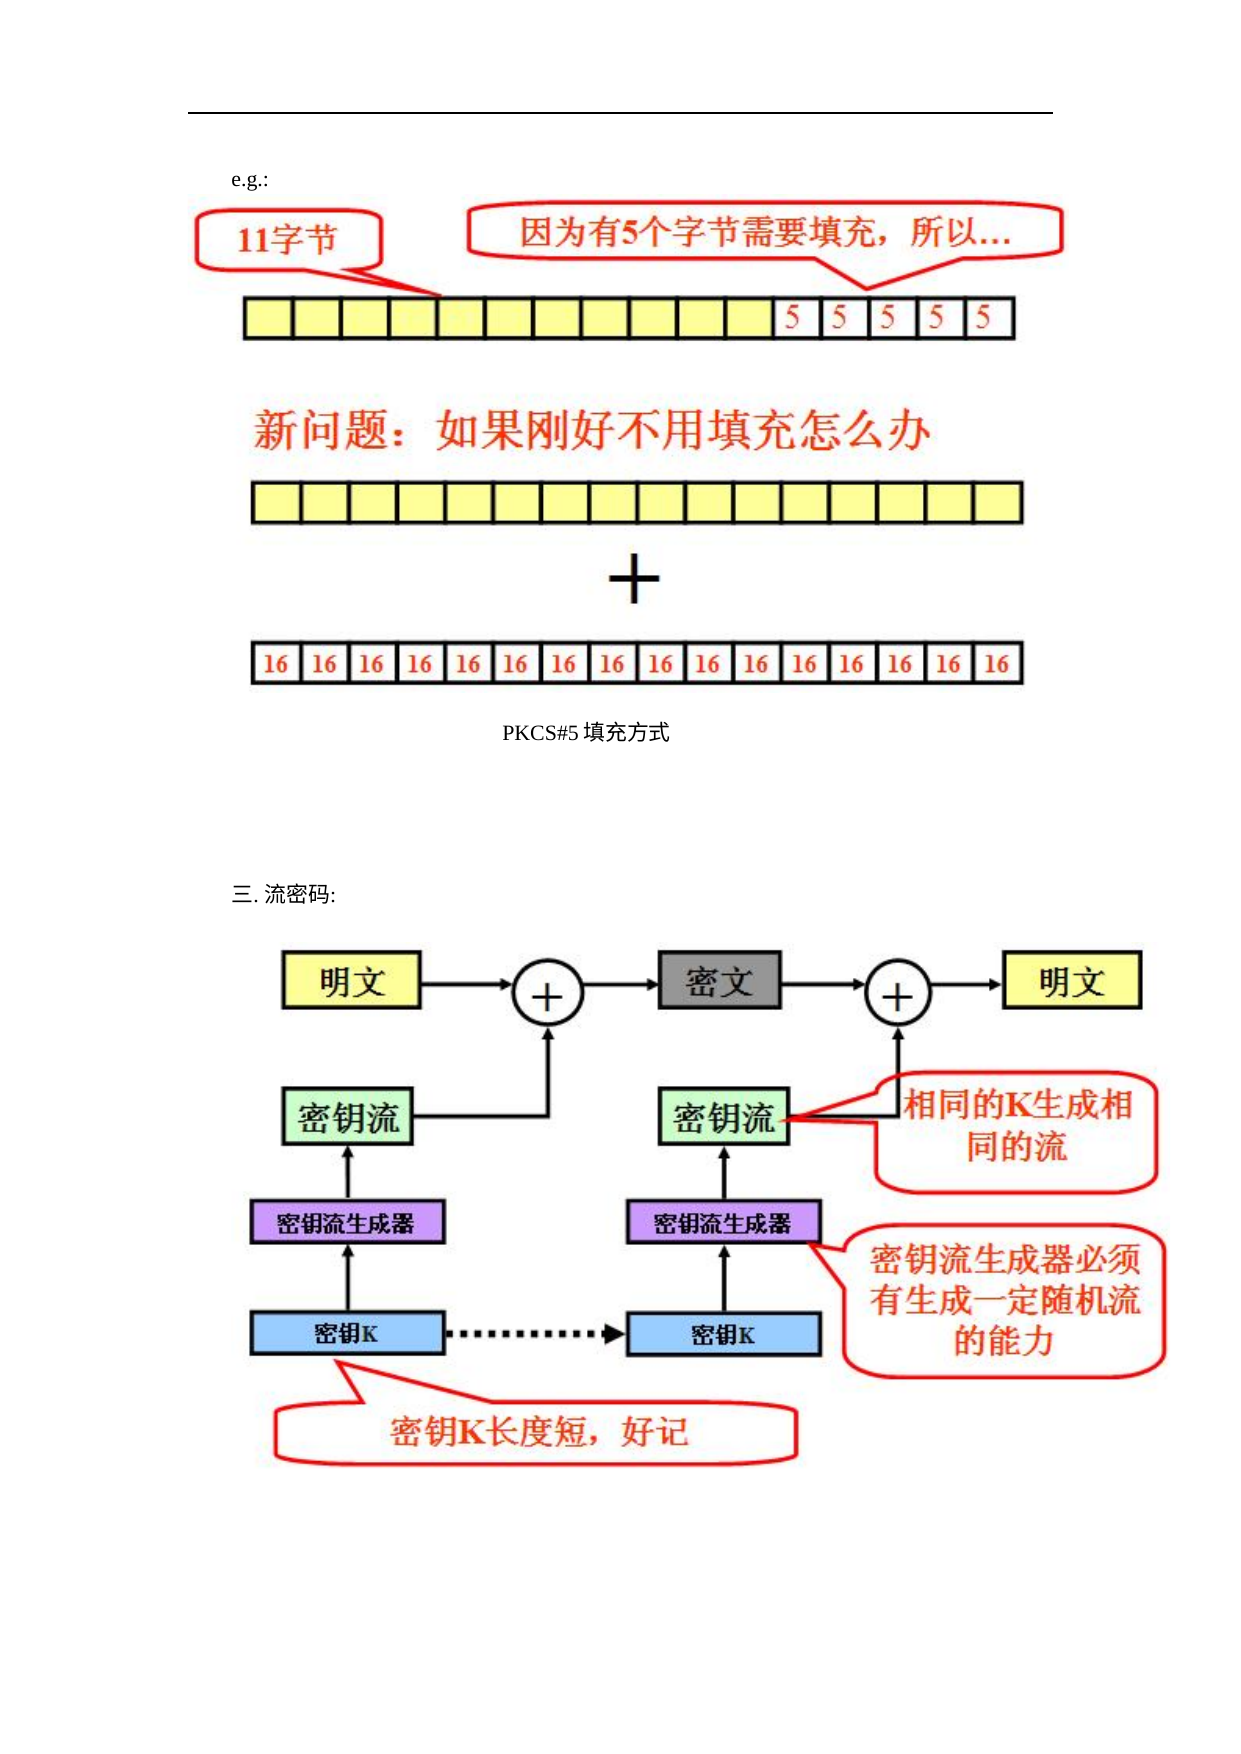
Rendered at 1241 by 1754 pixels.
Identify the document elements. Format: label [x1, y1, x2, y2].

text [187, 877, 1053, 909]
picture [231, 942, 1171, 1472]
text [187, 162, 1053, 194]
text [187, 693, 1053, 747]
picture [187, 194, 1069, 693]
